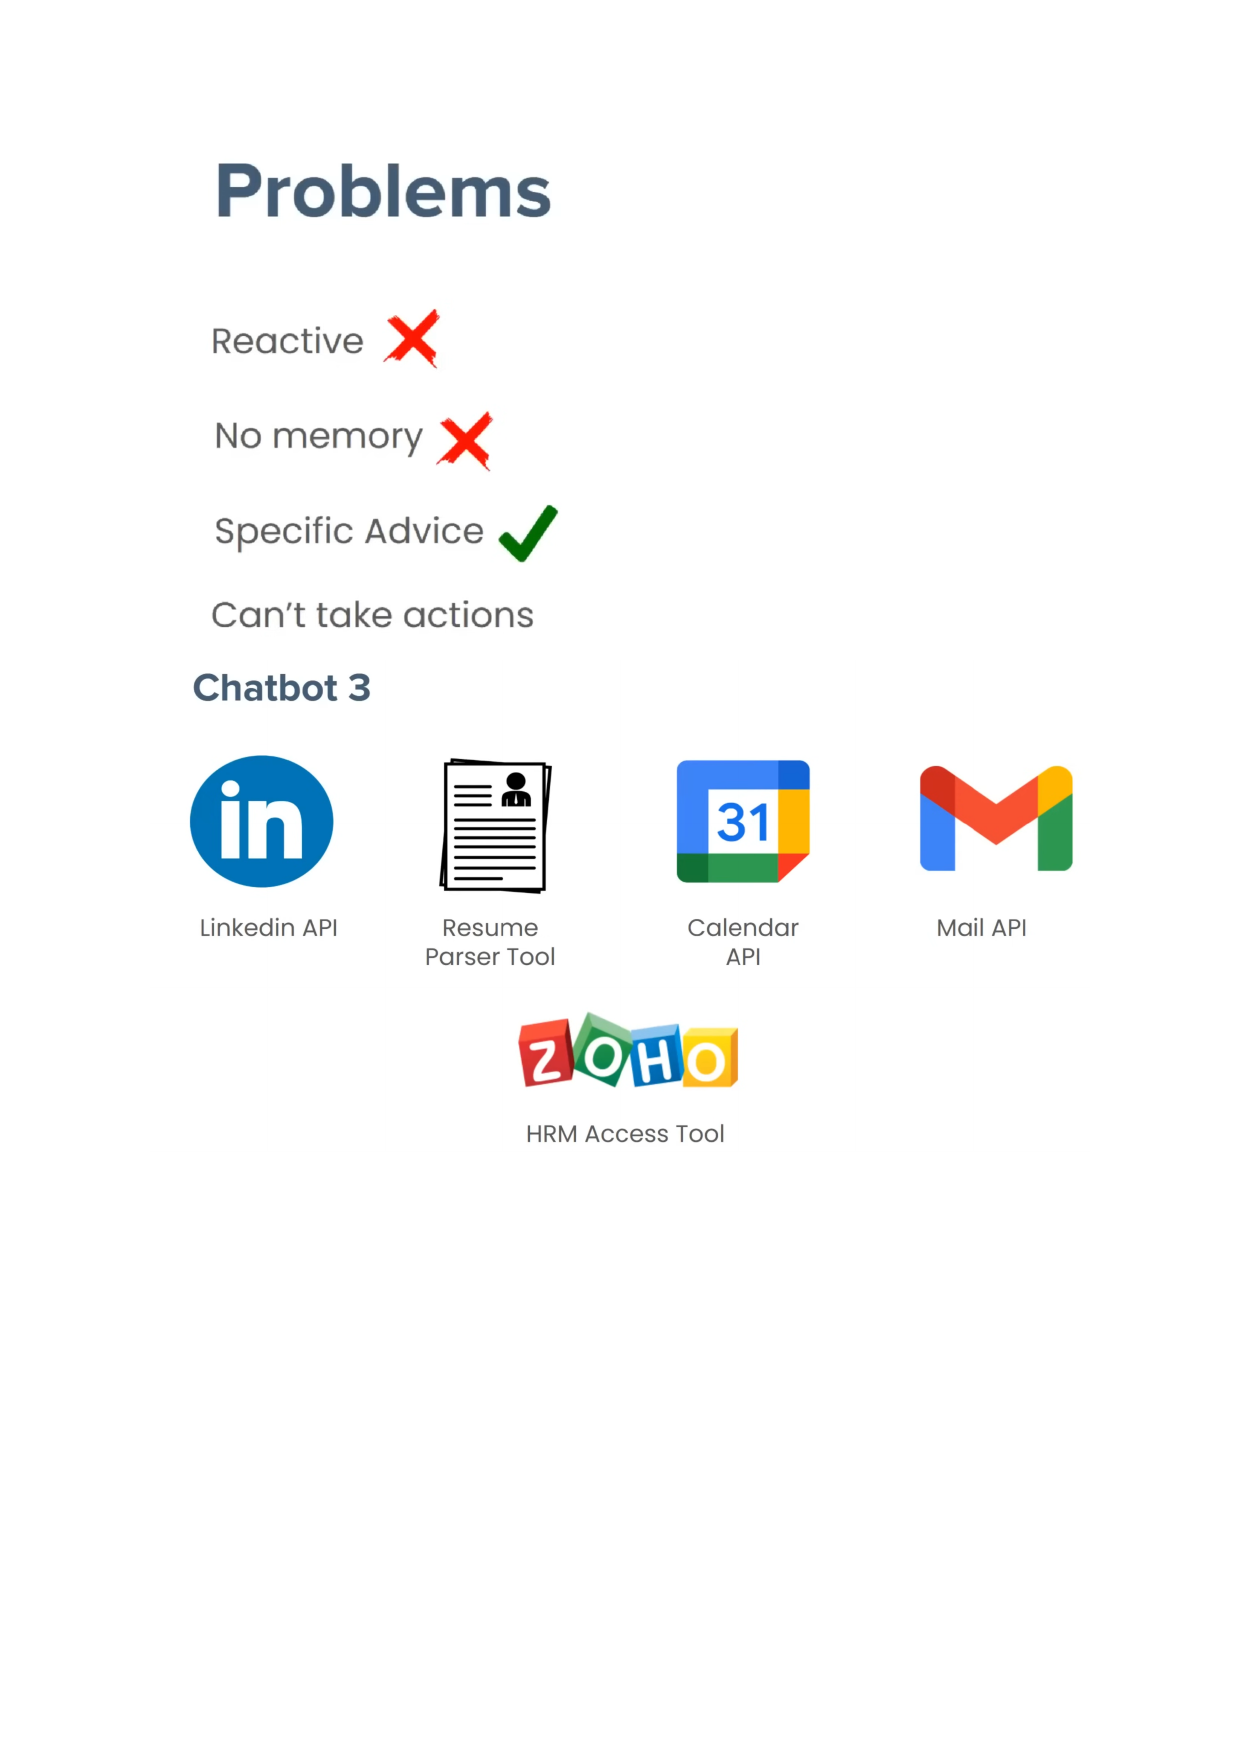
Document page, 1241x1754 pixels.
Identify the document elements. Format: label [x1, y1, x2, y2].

picture [150, 660, 1091, 1152]
picture [150, 150, 1091, 656]
